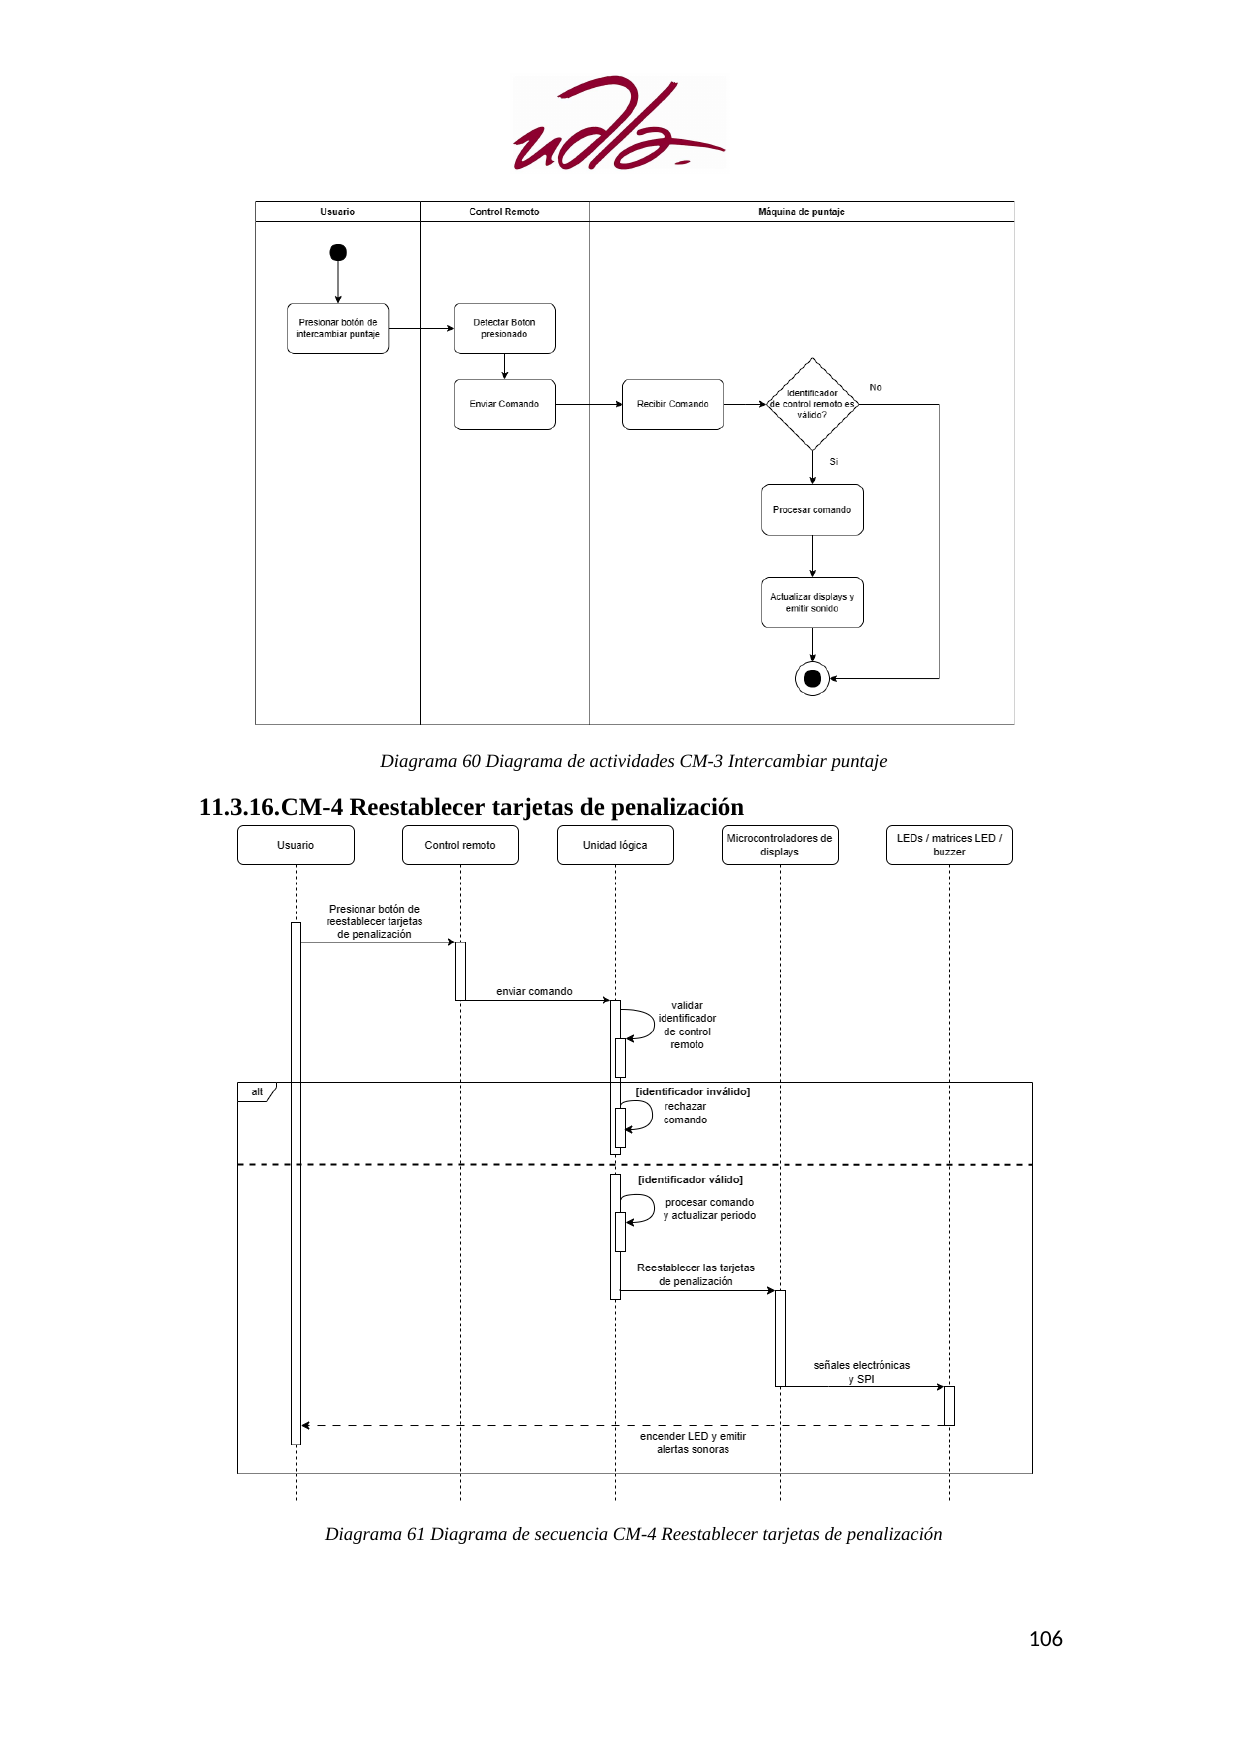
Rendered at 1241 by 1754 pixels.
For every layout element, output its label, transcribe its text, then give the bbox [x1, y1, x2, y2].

subtitle CM-4 Reestablecer tarjetas de penalización [198, 792, 1063, 821]
picture [255, 201, 1015, 725]
text Diagrama 60 Diagrama de actividades CM-3 Intercambiar puntaje [207, 750, 1063, 771]
picture [236, 825, 1033, 1503]
text Diagrama 61 Diagrama de secuencia CM-4 Reestablecer tarjetas de penalización [207, 1523, 1063, 1545]
picture [509, 73, 731, 174]
